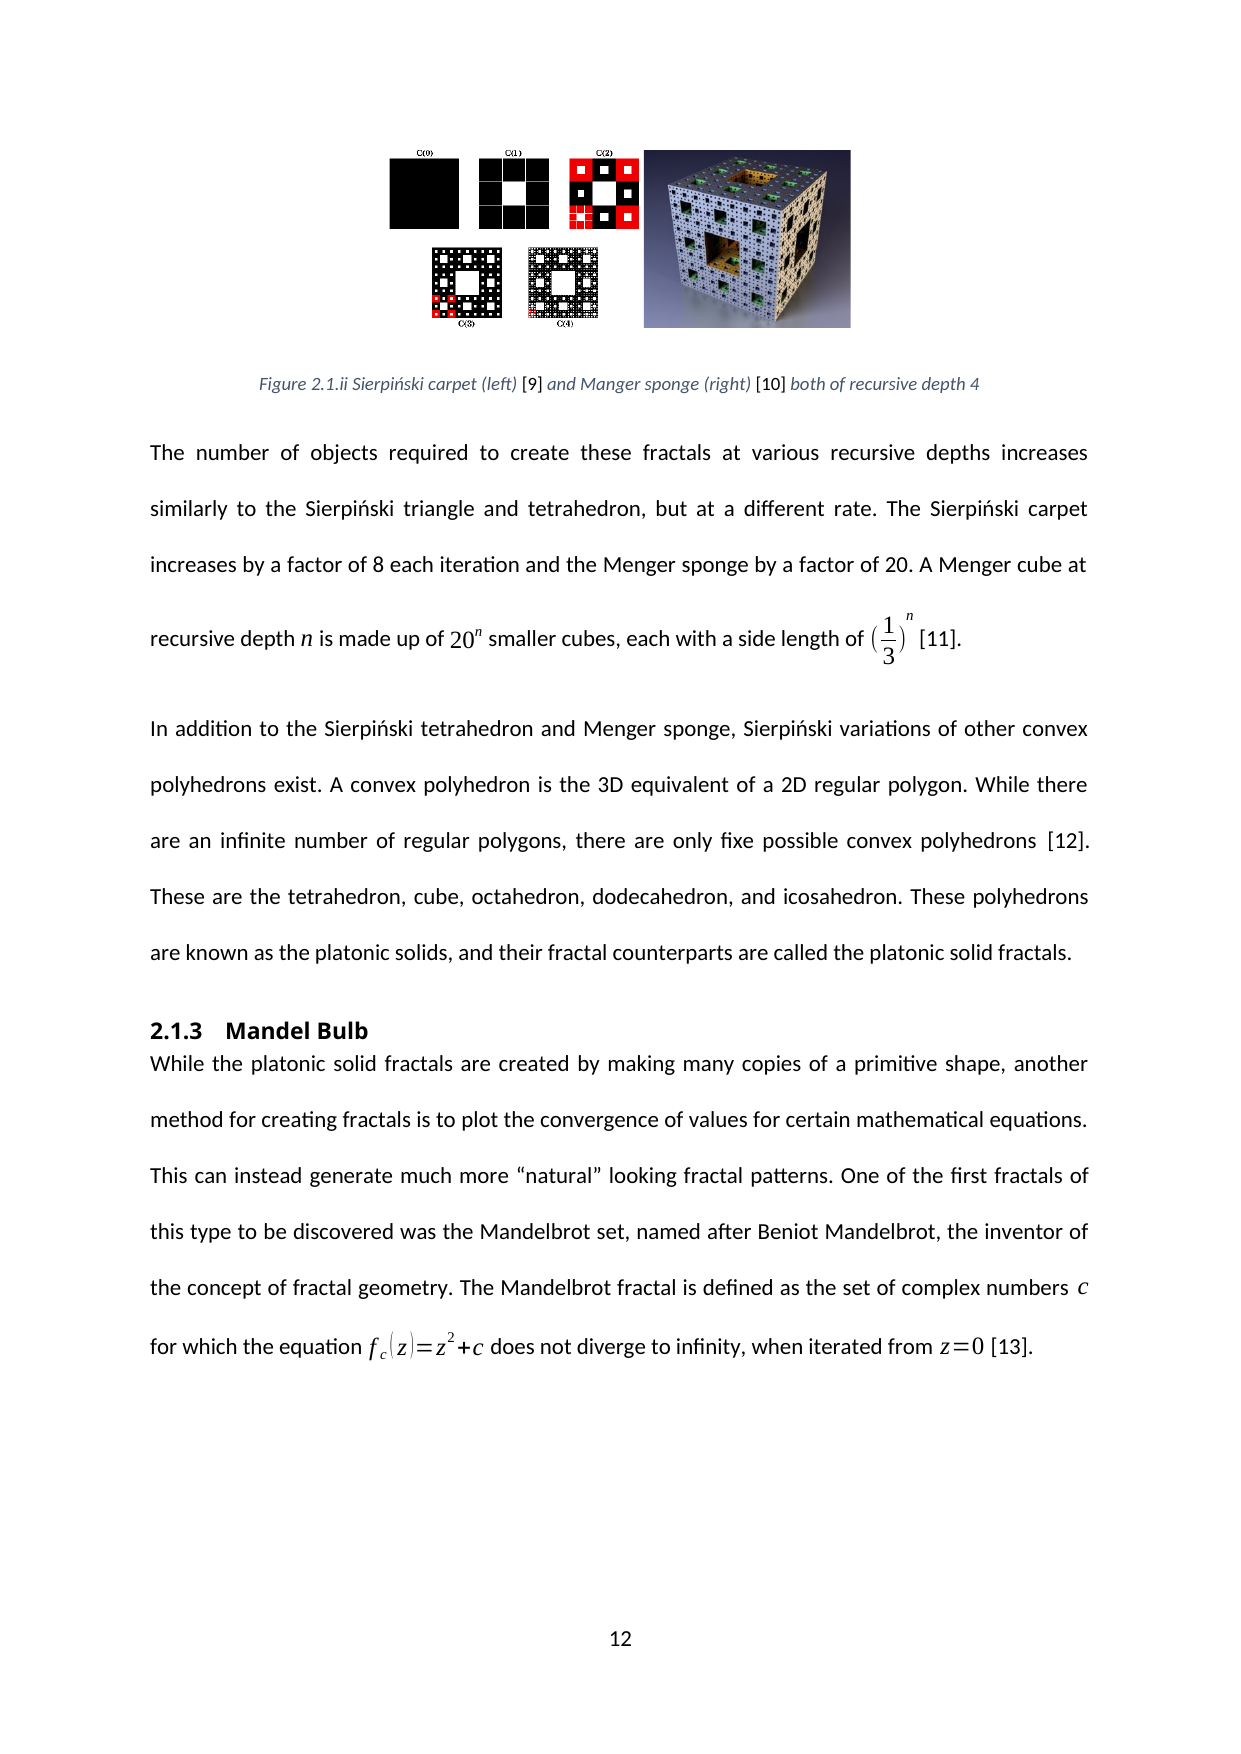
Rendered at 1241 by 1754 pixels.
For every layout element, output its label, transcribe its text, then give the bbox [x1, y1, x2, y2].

text In addition to the Sierpiński tetrahedron and Menger sponge, Sierpiński variations of other convex polyhedrons exist. A convex polyhedron is the 3D equivalent of a 2D regular polygon. While there are an infinite number of regular polygons, there are only fixe possible convex polyhedrons . These are the tetrahedron, cube, octahedron, dodecahedron, and icosahedron. These polyhedrons are known as the platonic solids, and their fractal counterparts are called the platonic solid fractals. [150, 714, 1090, 966]
text The number of objects required to create these fractals at various recursive depths increases similarly to the Sierpiński triangle and tetrahedron, but at a different rate. The Sierpiński carpet increases by a factor of 8 each iteration and the Menger sponge by a factor of 20. A Menger cube at recursive depth is made up of smaller cubes, each with a side length of . [150, 438, 1090, 669]
text Figure 2.1.ii Sierpiński carpet (left) and Manger sponge (right) both of recursive depth 4 [150, 372, 1090, 395]
text While the platonic solid fractals are created by making many copies of a primitive shape, another method for creating fractals is to plot the convergence of values for certain mathematical equations. This can instead generate much more “natural” looking fractal patterns. One of the first fractals of this type to be discovered was the Mandelbrot set, named after Beniot Mandelbrot, the inventor of the concept of fractal geometry. The Mandelbrot fractal is defined as the set of complex numbers for which the equation does not diverge to infinity, when iterated from . [150, 1049, 1090, 1364]
subtitle Mandel Bulb [150, 1015, 1090, 1046]
picture [389, 150, 639, 328]
picture [643, 150, 851, 328]
